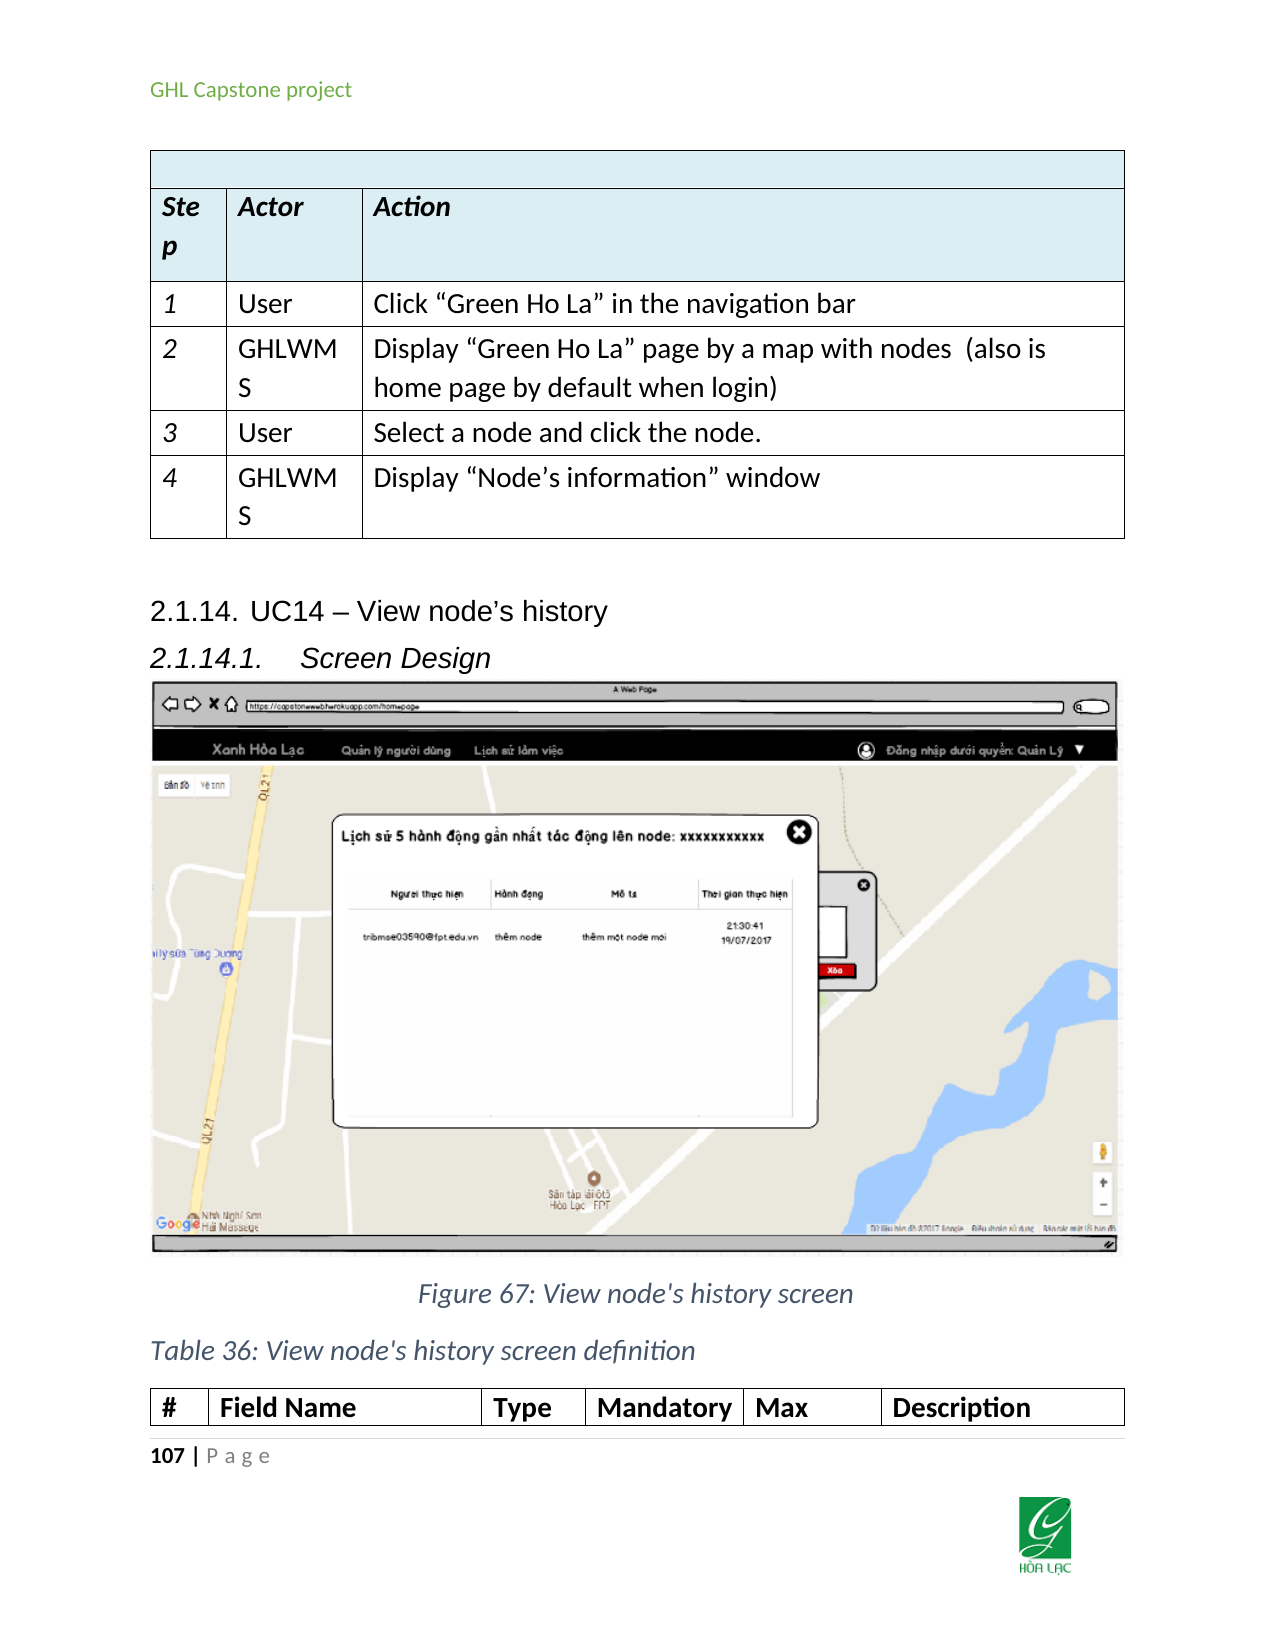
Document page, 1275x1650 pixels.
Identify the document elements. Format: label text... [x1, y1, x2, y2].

subtitle Screen Design [150, 651, 1125, 673]
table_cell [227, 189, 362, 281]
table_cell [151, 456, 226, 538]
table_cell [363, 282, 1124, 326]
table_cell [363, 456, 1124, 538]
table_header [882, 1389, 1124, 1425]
picture [150, 679, 1124, 1257]
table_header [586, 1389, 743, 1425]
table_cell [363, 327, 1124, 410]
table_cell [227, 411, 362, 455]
subtitle UC14 – View node’s history [150, 603, 1125, 626]
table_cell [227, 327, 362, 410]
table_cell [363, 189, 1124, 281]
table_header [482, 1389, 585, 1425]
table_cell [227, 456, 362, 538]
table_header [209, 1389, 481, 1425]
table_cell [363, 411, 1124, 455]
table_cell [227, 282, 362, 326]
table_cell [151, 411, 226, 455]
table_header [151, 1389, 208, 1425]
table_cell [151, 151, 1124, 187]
picture [1019, 1497, 1072, 1575]
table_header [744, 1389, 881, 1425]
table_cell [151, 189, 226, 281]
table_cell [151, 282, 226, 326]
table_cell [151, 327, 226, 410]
